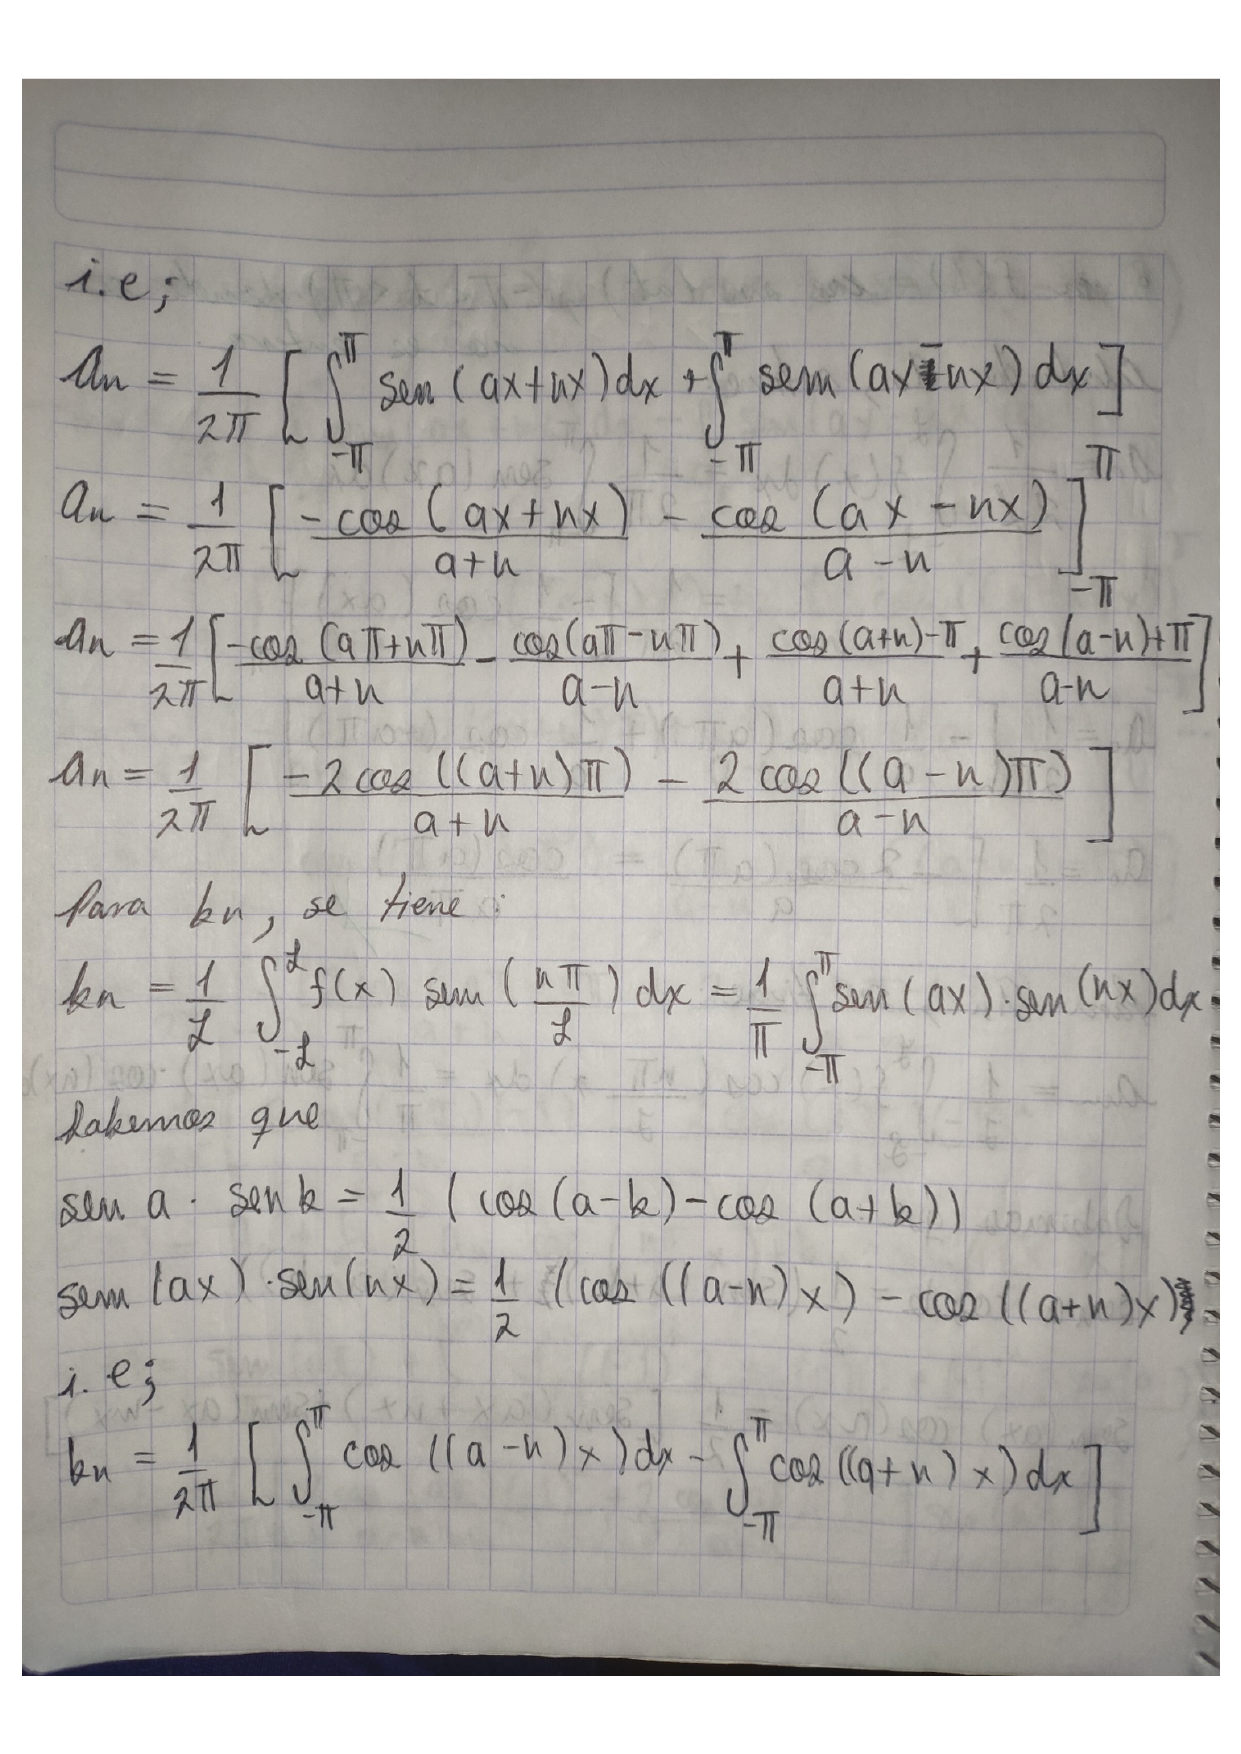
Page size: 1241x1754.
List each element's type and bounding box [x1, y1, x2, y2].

picture [23, 80, 1220, 1674]
